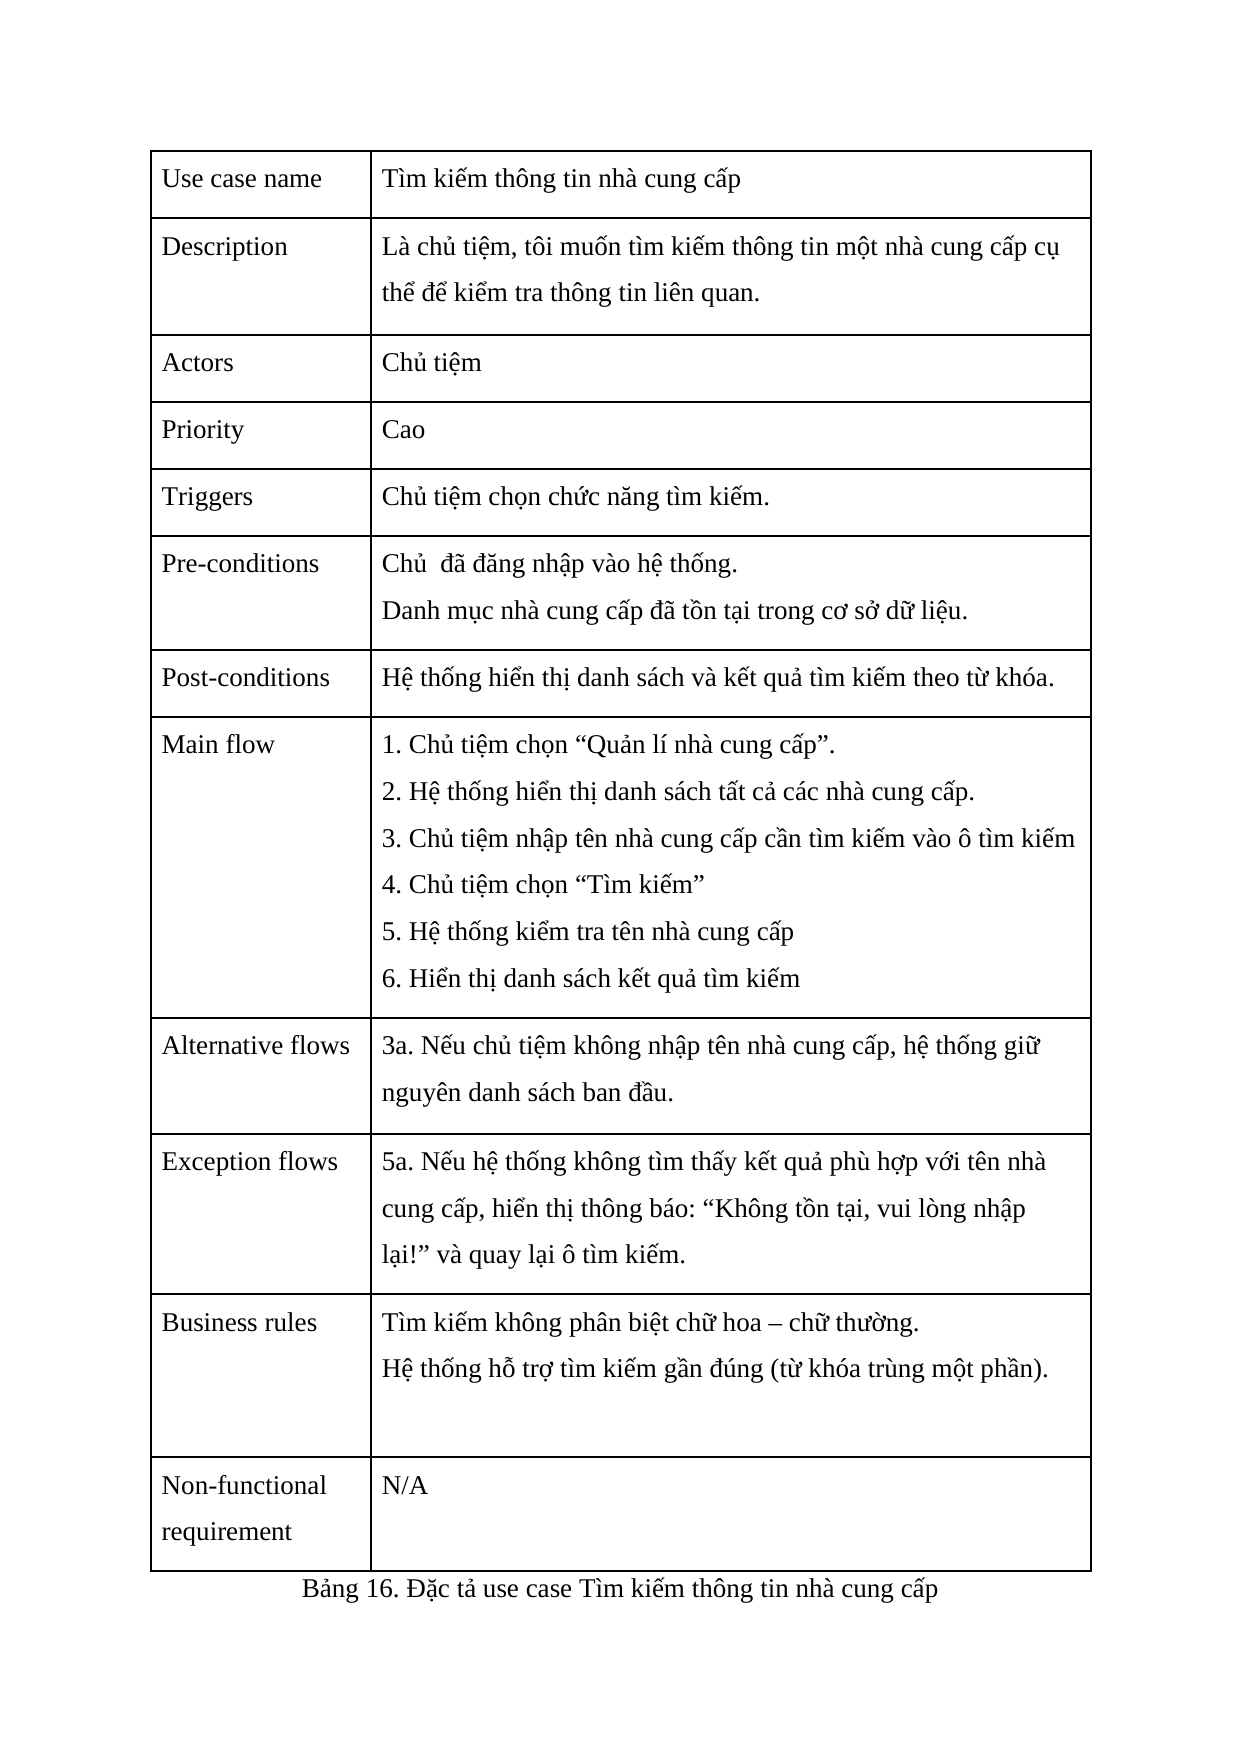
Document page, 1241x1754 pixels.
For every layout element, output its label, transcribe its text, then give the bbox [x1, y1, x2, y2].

table_cell Chủ tiệm chọn chức năng tìm kiếm. [372, 470, 1090, 535]
table_cell Là chủ tiệm, tôi muốn tìm kiếm thông tin một nhà cung cấp cụ thể để kiểm tra thông tin liên quan. [372, 219, 1090, 333]
table_cell Hệ thống hiển thị danh sách và kết quả tìm kiếm theo từ khóa. [372, 651, 1090, 716]
table_cell Cao [372, 403, 1090, 468]
table_cell Actors [152, 336, 370, 401]
table_cell Business rules [152, 1295, 370, 1456]
table_cell Use case name [152, 152, 370, 217]
table_cell Chủ tiệm [372, 336, 1090, 401]
table_cell N/A [372, 1458, 1090, 1570]
table_cell Tìm kiếm không phân biệt chữ hoa – chữ thường. Hệ thống hỗ trợ tìm kiếm gần đúng (từ khóa trùng một phần). [372, 1295, 1090, 1456]
table_cell Chủ đã đăng nhập vào hệ thống. Danh mục nhà cung cấp đã tồn tại trong cơ sở dữ liệu. [372, 537, 1090, 649]
text Bảng 16. Đặc tả use case Tìm kiếm thông tin nhà cung cấp [150, 1572, 1090, 1603]
table_cell 3a. Nếu chủ tiệm không nhập tên nhà cung cấp, hệ thống giữ nguyên danh sách ban đầu. [372, 1019, 1090, 1133]
table_cell Description [152, 219, 370, 333]
table_cell Main flow [152, 718, 370, 1017]
table_cell Triggers [152, 470, 370, 535]
table_cell Non-functional requirement [152, 1458, 370, 1570]
table_cell Priority [152, 403, 370, 468]
table_cell Tìm kiếm thông tin nhà cung cấp [372, 152, 1090, 217]
table_cell Exception flows [152, 1135, 370, 1293]
table_cell Pre-conditions [152, 537, 370, 649]
table_cell 5a. Nếu hệ thống không tìm thấy kết quả phù hợp với tên nhà cung cấp, hiển thị thông báo: “Không tồn tại, vui lòng nhập lại!” và quay lại ô tìm kiếm. [372, 1135, 1090, 1293]
table_cell Post-conditions [152, 651, 370, 716]
table_cell 1. Chủ tiệm chọn “Quản lí nhà cung cấp”. 2. Hệ thống hiển thị danh sách tất cả các nhà cung cấp. 3. Chủ tiệm nhập tên nhà cung cấp cần tìm kiếm vào ô tìm kiếm 4. Chủ tiệm chọn “Tìm kiếm” 5. Hệ thống kiểm tra tên nhà cung cấp 6. Hiển thị danh sách kết quả tìm kiếm [372, 718, 1090, 1017]
table_cell Alternative flows [152, 1019, 370, 1133]
